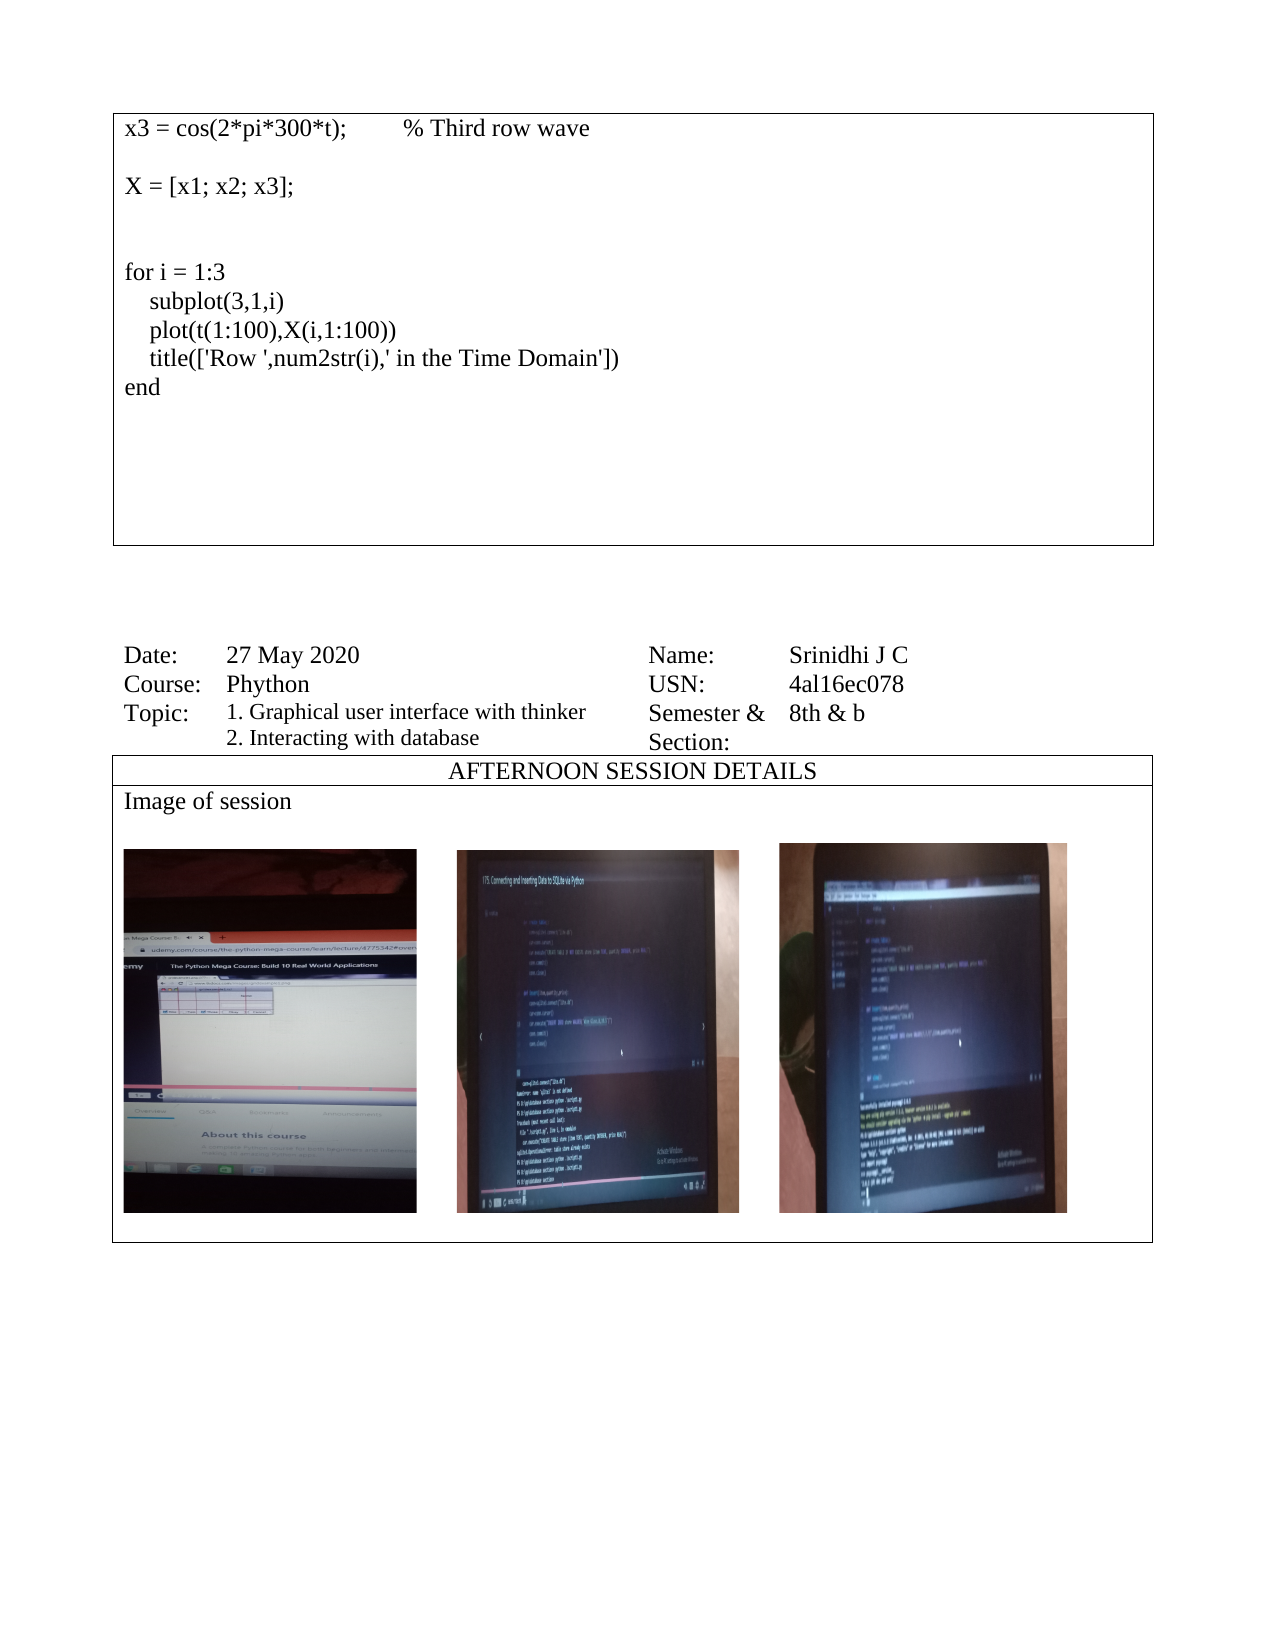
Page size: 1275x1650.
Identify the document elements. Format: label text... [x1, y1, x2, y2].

table_cell 8th & b [778, 698, 1161, 755]
picture [456, 850, 740, 1213]
picture [123, 849, 417, 1213]
table_header 27 May 2020 [215, 640, 637, 669]
table_cell Phython [215, 669, 637, 698]
table_cell 4al16ec078 [778, 669, 1161, 698]
table_header Name: [637, 640, 778, 669]
table_cell Course: [113, 669, 215, 698]
table_cell 1. Graphical user interface with thinker 2. Interacting with database [215, 698, 637, 755]
table_header Srinidhi J C [778, 640, 1161, 669]
table_cell Semester & Section: [637, 698, 778, 755]
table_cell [114, 114, 1153, 545]
table_header Date: [113, 640, 215, 669]
picture [779, 843, 1068, 1213]
table_cell AFTERNOON SESSION DETAILS [113, 756, 1152, 785]
table_cell Image of session [113, 786, 1152, 1242]
table_cell USN: [637, 669, 778, 698]
table_cell Topic: [113, 698, 215, 755]
